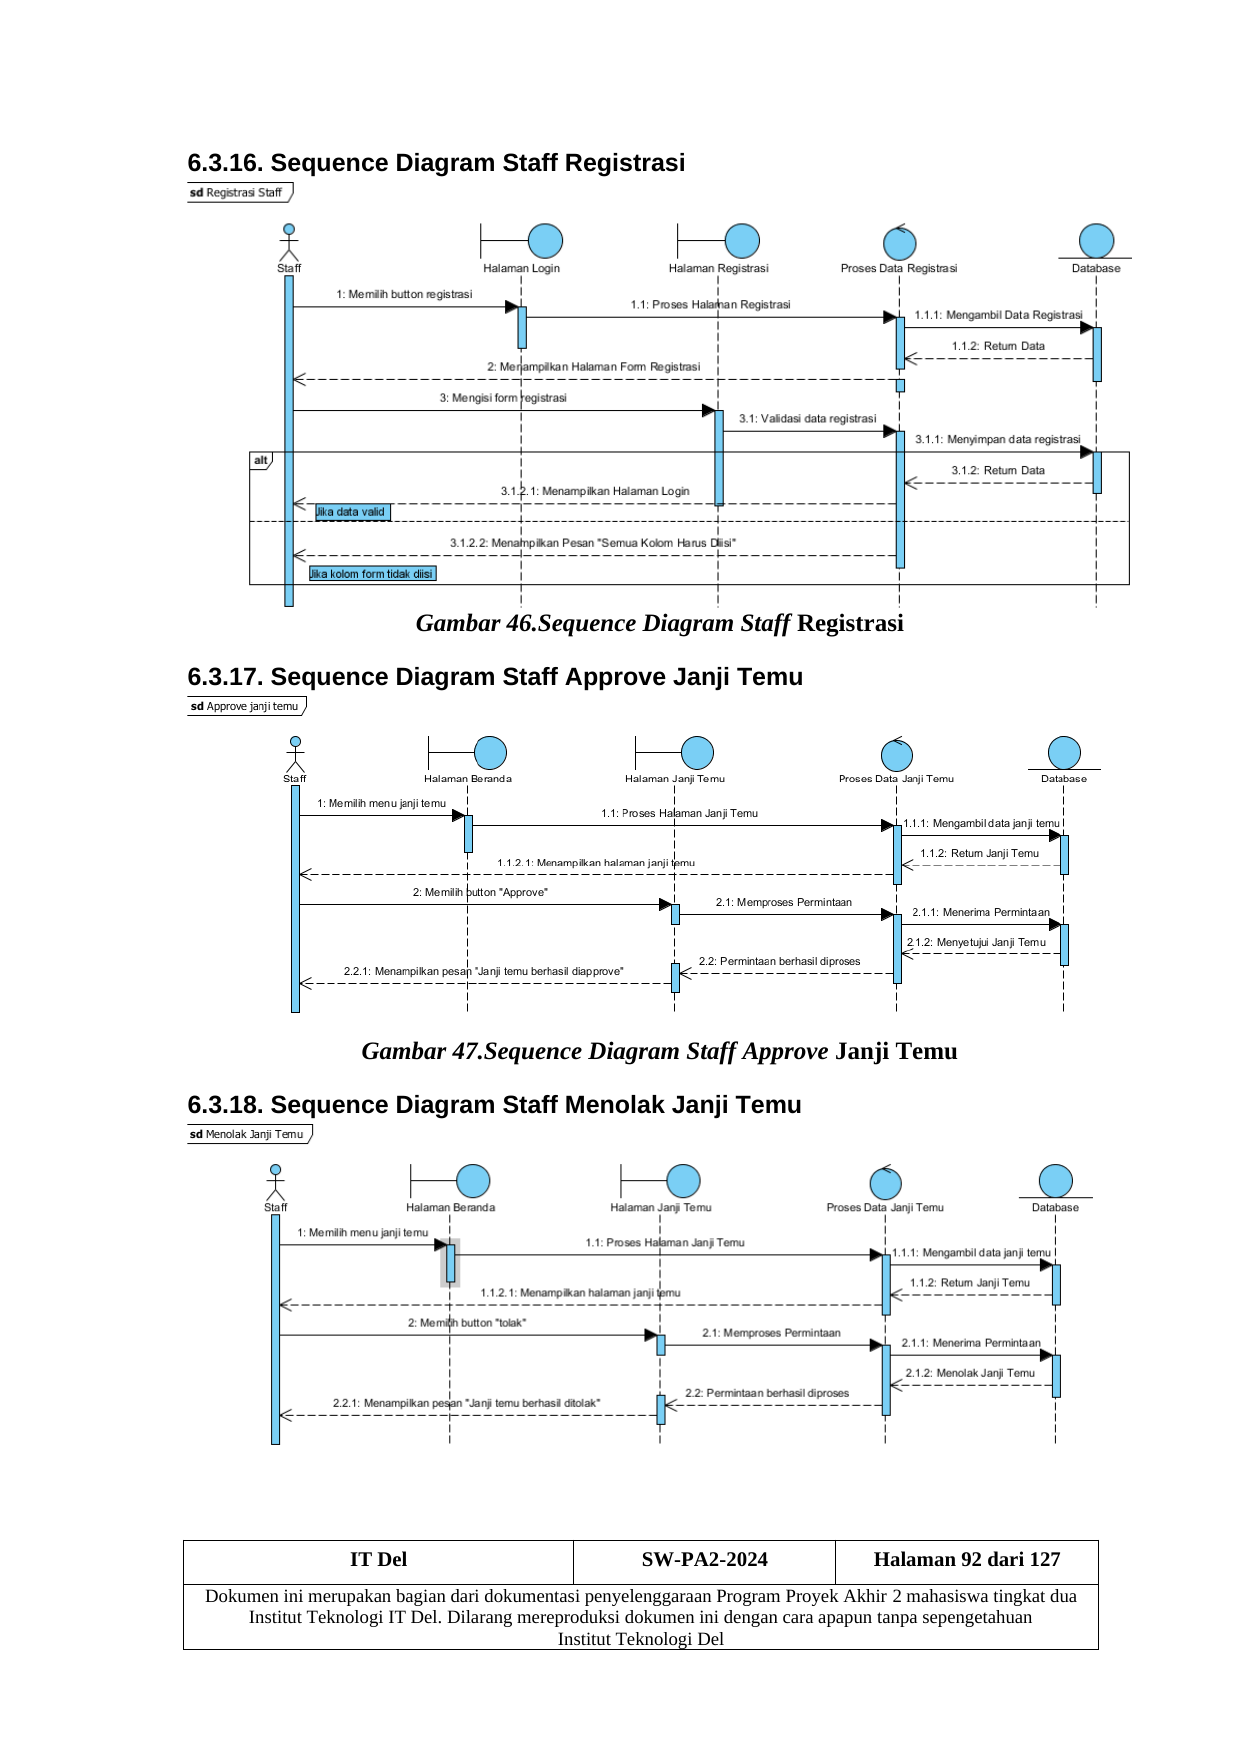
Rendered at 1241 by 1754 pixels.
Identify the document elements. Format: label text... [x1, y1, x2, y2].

text Gambar 46.Sequence Diagram Staff Registrasi [187, 608, 1132, 636]
picture [187, 696, 1132, 1036]
picture [187, 182, 1132, 608]
text Gambar 47.Sequence Diagram Staff Approve Janji Temu [187, 1036, 1132, 1065]
subtitle 6.3.16. Sequence Diagram Staff Registrasi [187, 148, 1132, 176]
subtitle 6.3.17. Sequence Diagram Staff Approve Janji Temu [187, 661, 1132, 690]
picture [187, 1124, 1132, 1465]
subtitle 6.3.18. Sequence Diagram Staff Menolak Janji Temu [187, 1090, 1132, 1118]
